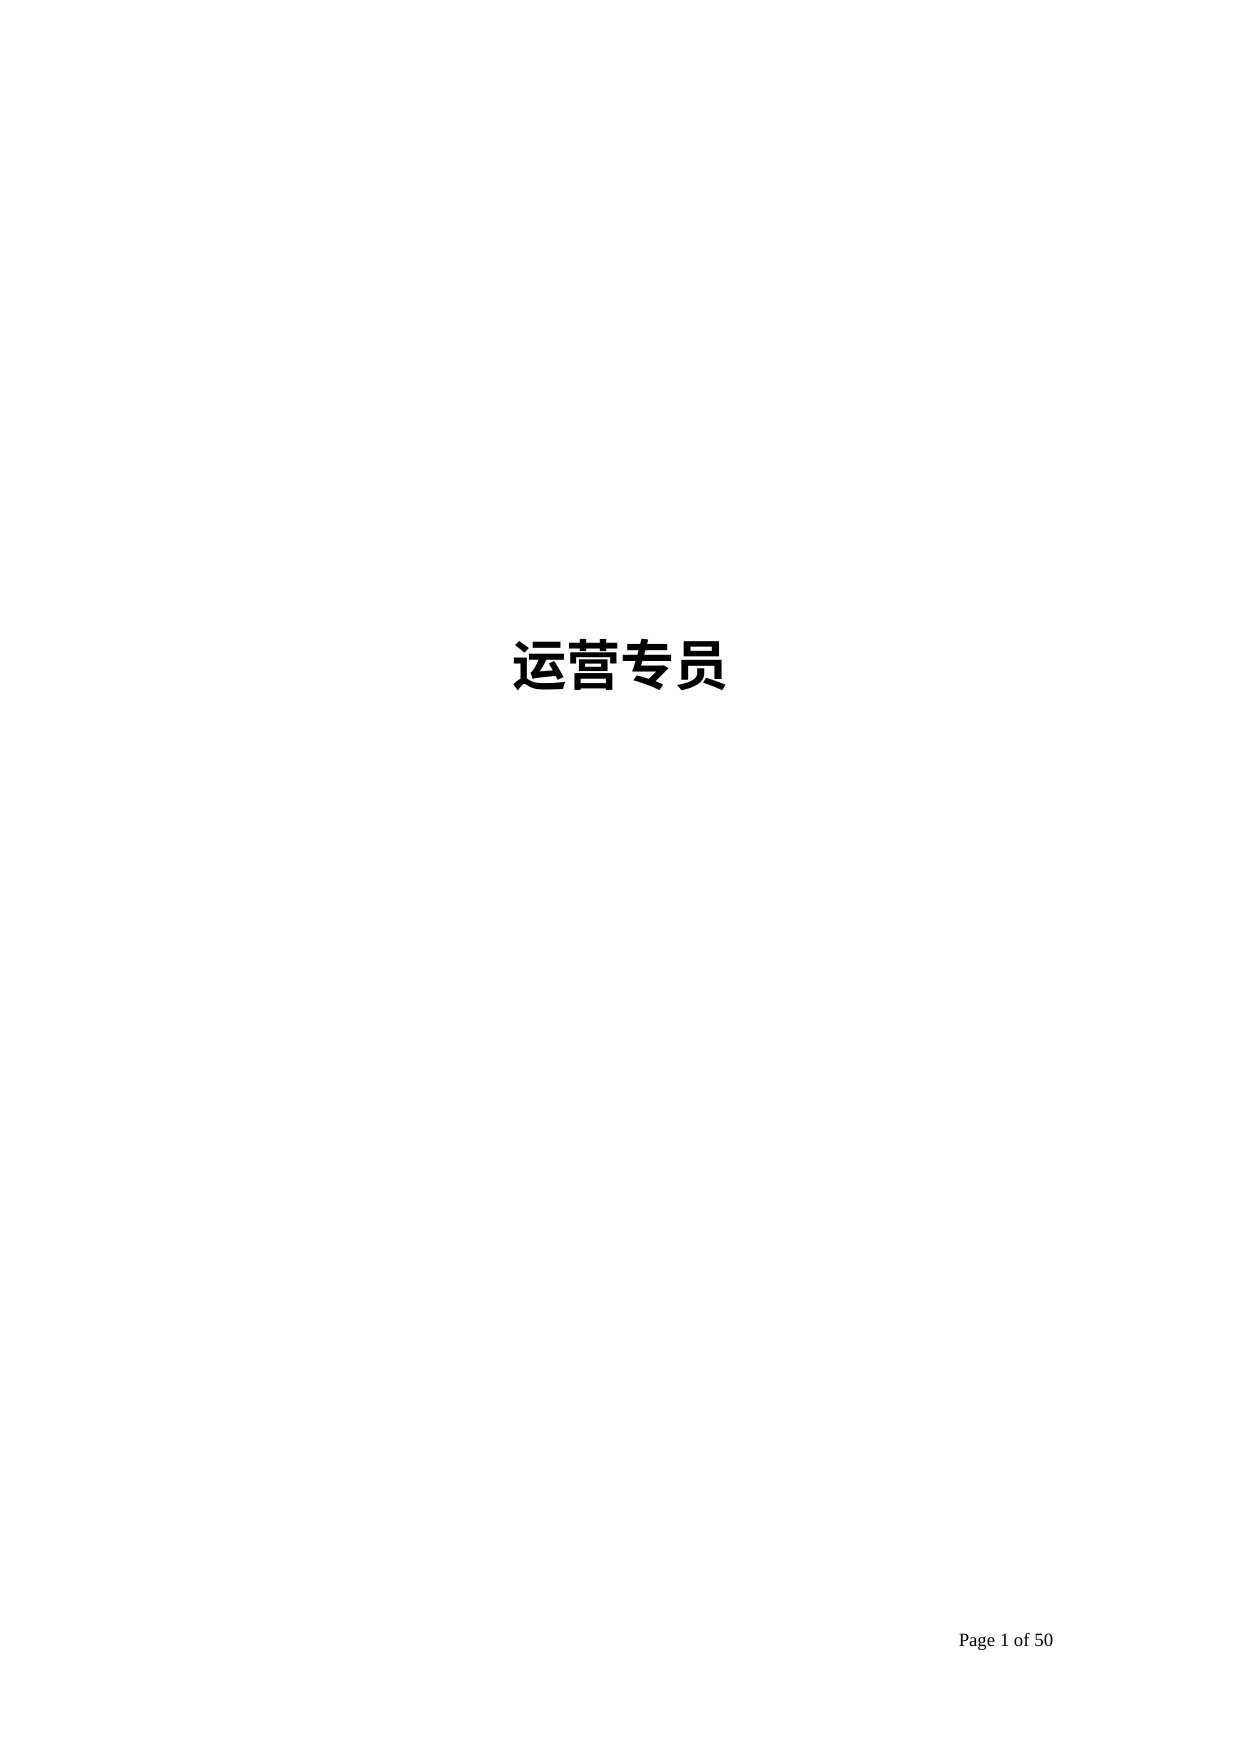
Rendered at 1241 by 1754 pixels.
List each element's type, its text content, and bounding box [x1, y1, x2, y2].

text 运营专员 [187, 613, 1053, 711]
